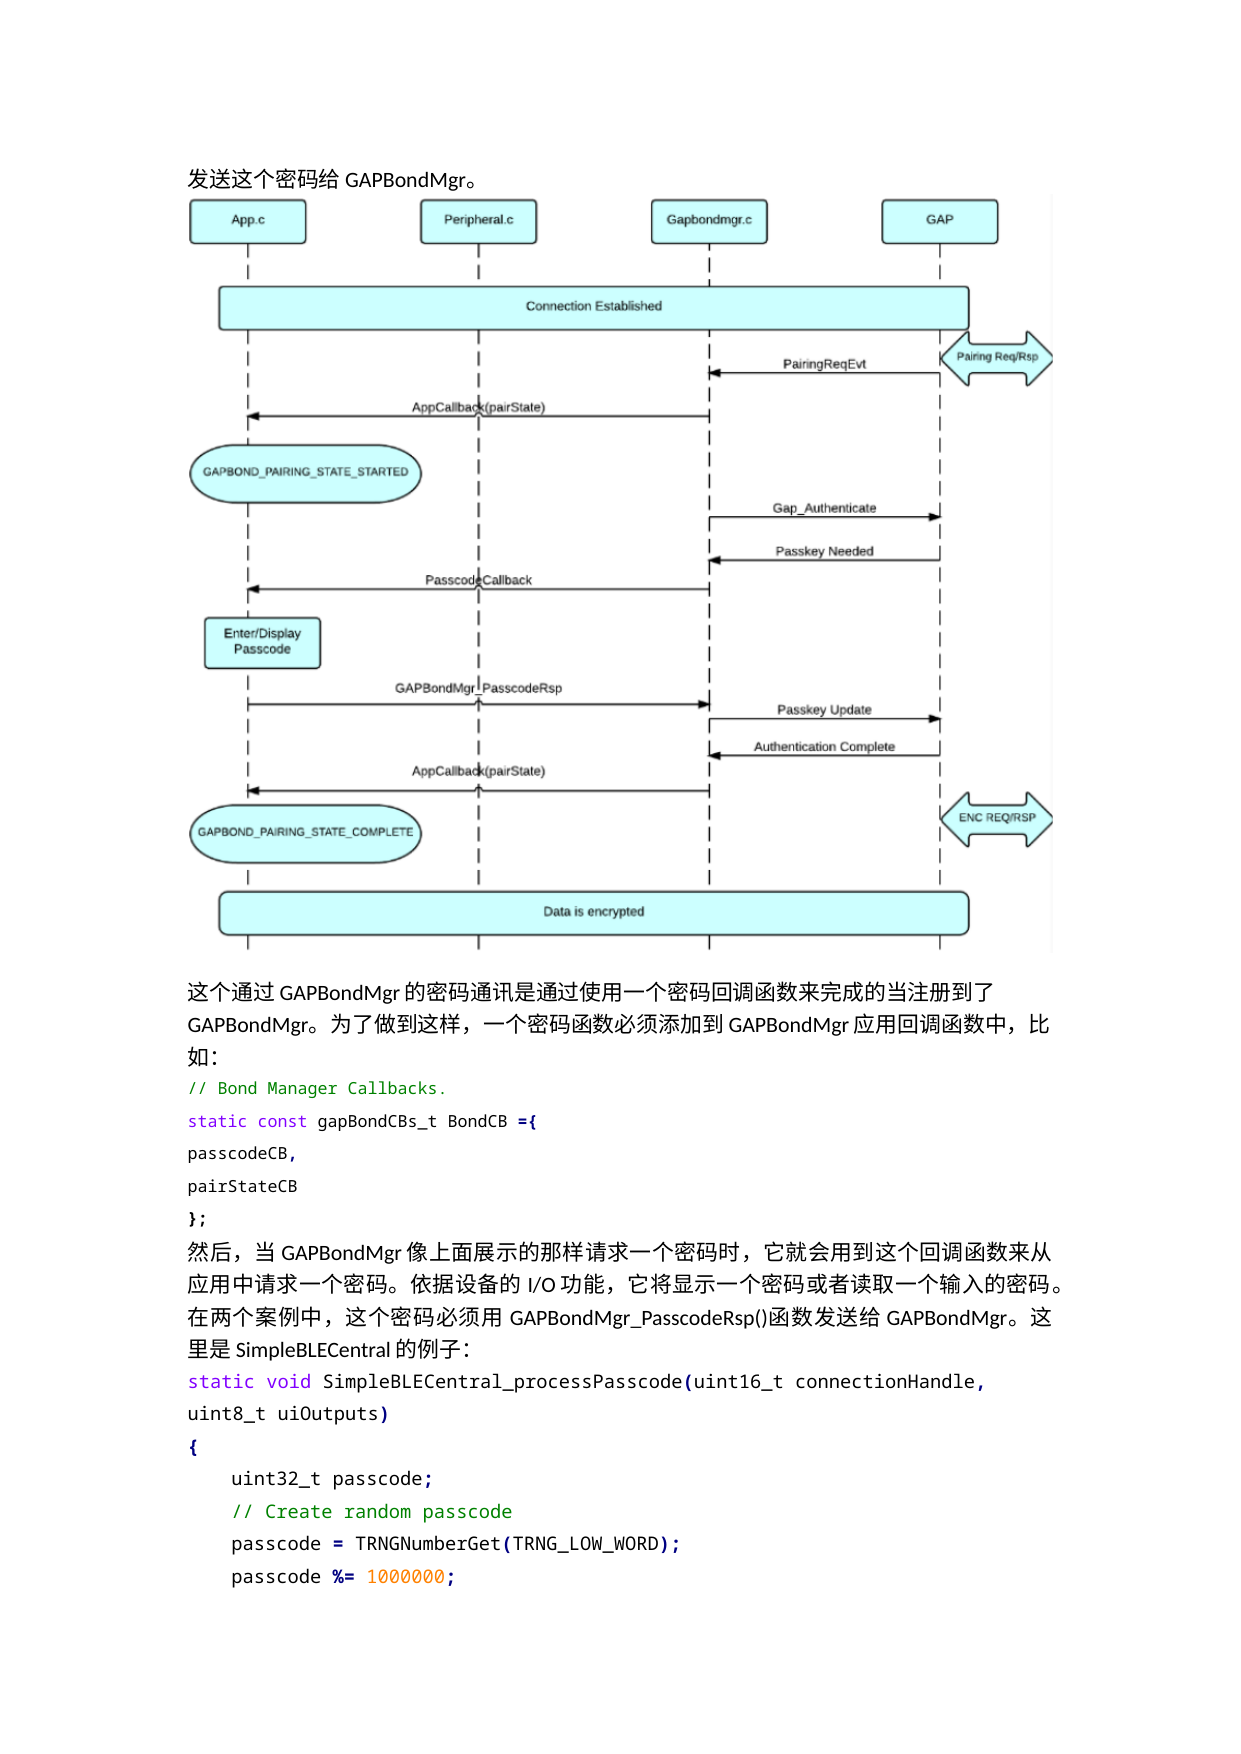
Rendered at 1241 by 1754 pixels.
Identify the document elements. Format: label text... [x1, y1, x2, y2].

text uint8_t uiOutputs) [187, 1397, 1053, 1429]
picture [187, 194, 1053, 953]
text static const gapBondCBs_t BondCB ={ [187, 1104, 1053, 1137]
text }; [187, 1202, 1053, 1234]
text { [187, 1429, 1053, 1462]
text 然后，当GAPBondMgr像上面展示的那样请求一个密码时，它就会用到这个回调函数来从应用中请求一个密码。依据设备的I/O功能，它将显示一个密码或者读取一个输入的密码。在两个案例中，这个密码必须用GAPBondMgr_PasscodeRsp()函数发送给GAPBondMgr。这里是SimpleBLECentral的例子： [187, 1234, 1053, 1364]
text pairStateCB [187, 1169, 1053, 1202]
text // Create random passcode [231, 1494, 1053, 1527]
text uint32_t passcode; [231, 1462, 1053, 1494]
text 这个通过GAPBondMgr的密码通讯是通过使用一个密码回调函数来完成的当注册到了GAPBondMgr。为了做到这样，一个密码函数必须添加到GAPBondMgr应用回调函数中，比如： // Bond Manager Callbacks. [187, 974, 1053, 1104]
text static void SimpleBLECentral_processPasscode(uint16_t connectionHandle, [187, 1364, 1053, 1397]
text passcode = TRNGNumberGet(TRNG_LOW_WORD); [231, 1527, 1053, 1559]
text passcodeCB, [187, 1137, 1053, 1169]
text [187, 162, 1053, 194]
text passcode %= 1000000; [231, 1559, 1053, 1592]
